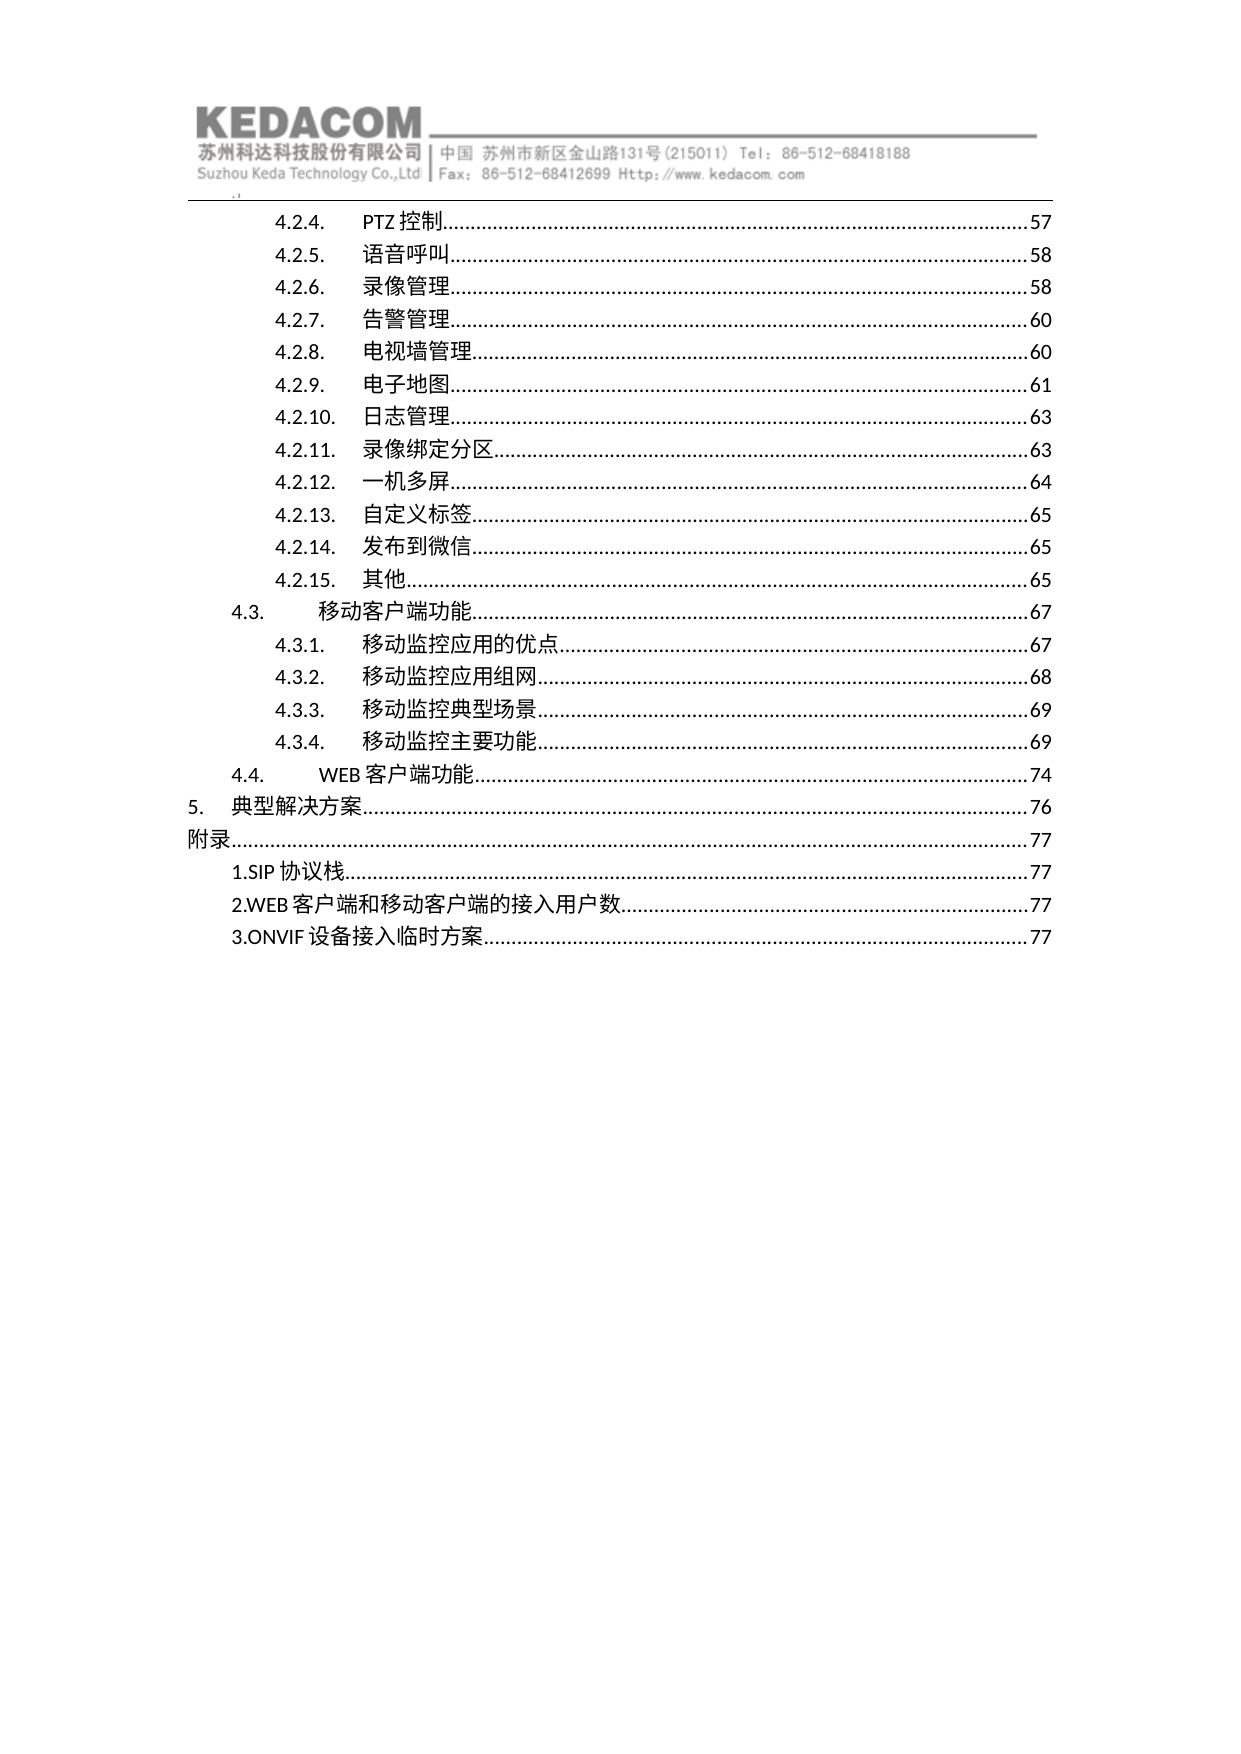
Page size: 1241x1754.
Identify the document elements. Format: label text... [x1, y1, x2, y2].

text 1.SIP协议栈 77 [231, 854, 1053, 886]
text 4.2.10. 日志管理 63 [275, 399, 1053, 431]
text 2.WEB客户端和移动客户端的接入用户数 77 [231, 886, 1053, 919]
text 4.2.14. 发布到微信 65 [275, 529, 1053, 561]
text 3.ONVIF设备接入临时方案 77 [231, 919, 1053, 951]
text 5. 典型解决方案 76 [187, 789, 1053, 821]
text 4.2.4. PTZ控制 57 [275, 204, 1053, 236]
text 4.2.12. 一机多屏 64 [275, 464, 1053, 496]
text 附录 77 [187, 821, 1053, 854]
text 4.2.13. 自定义标签 65 [275, 496, 1053, 529]
text 4.2.7. 告警管理 60 [275, 301, 1053, 334]
text 4.2.6. 录像管理 58 [275, 269, 1053, 301]
text 4.2.15. 其他 65 [275, 561, 1053, 594]
text 4.3.4. 移动监控主要功能 69 [275, 724, 1053, 756]
text 4.3.3. 移动监控典型场景 69 [275, 691, 1053, 724]
text 4.3.1. 移动监控应用的优点 67 [275, 626, 1053, 659]
text 4.2.9. 电子地图 61 [275, 366, 1053, 399]
text 4.2.8. 电视墙管理 60 [275, 334, 1053, 366]
text 4.2.11. 录像绑定分区 63 [275, 431, 1053, 464]
text 4.3.2. 移动监控应用组网 68 [275, 659, 1053, 691]
picture [187, 88, 1053, 198]
text 4.3. 移动客户端功能 67 [231, 594, 1053, 626]
text 4.4. WEB客户端功能 74 [231, 756, 1053, 789]
text 4.2.5. 语音呼叫 58 [275, 236, 1053, 269]
